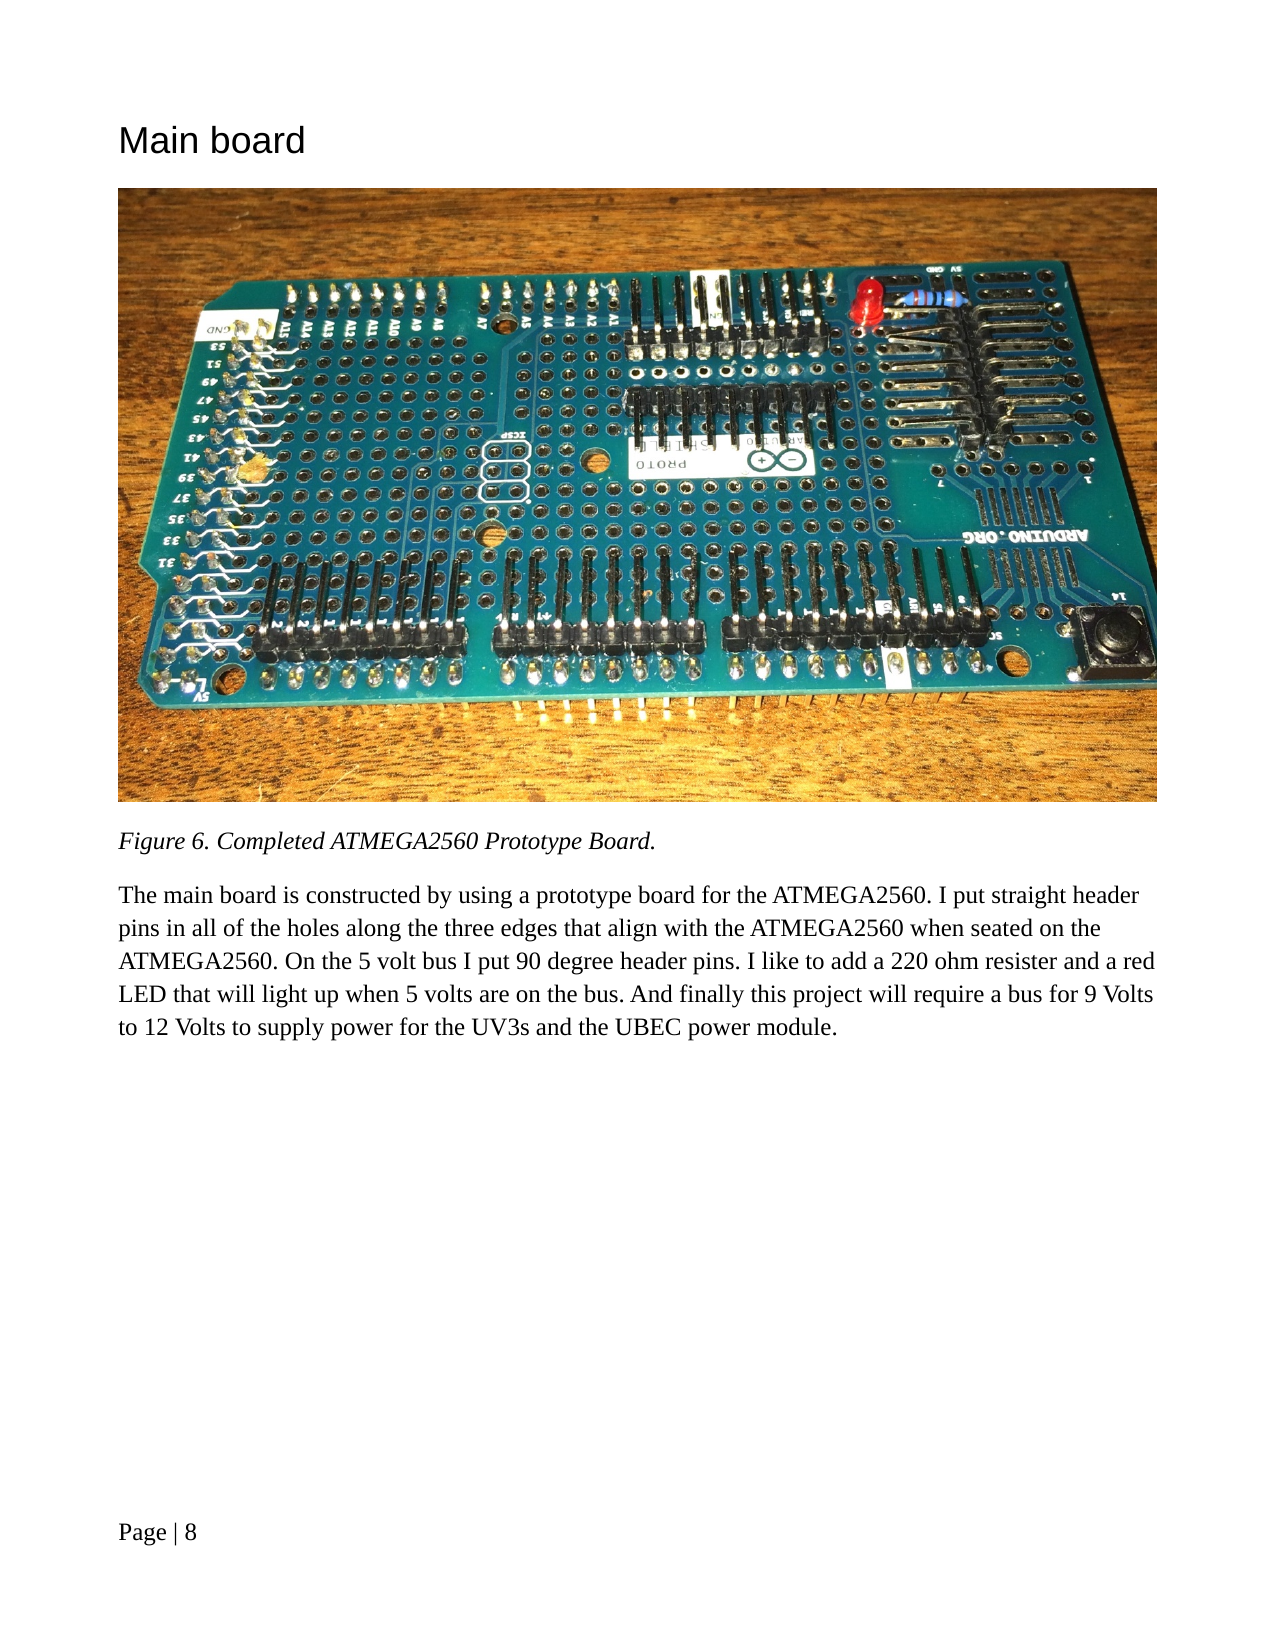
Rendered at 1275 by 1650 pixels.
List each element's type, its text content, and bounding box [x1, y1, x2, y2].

text The main board is constructed by using a prototype board for the ATMEGA2560. I put straight header pins in all of the holes along the three edges that align with the ATMEGA2560 when seated on the ATMEGA2560. On the 5 volt bus I put 90 degree header pins. I like to add a 220 ohm resister and a red LED that will light up when 5 volts are on the bus. And finally this project will require a bus for 9 Volts to 12 Volts to supply power for the UV3s and the UBEC power module. [118, 880, 1157, 1041]
picture [118, 188, 1157, 802]
text Figure 6. Completed ATMEGA2560 Prototype Board. [118, 826, 1157, 855]
text Main board [118, 118, 1157, 161]
